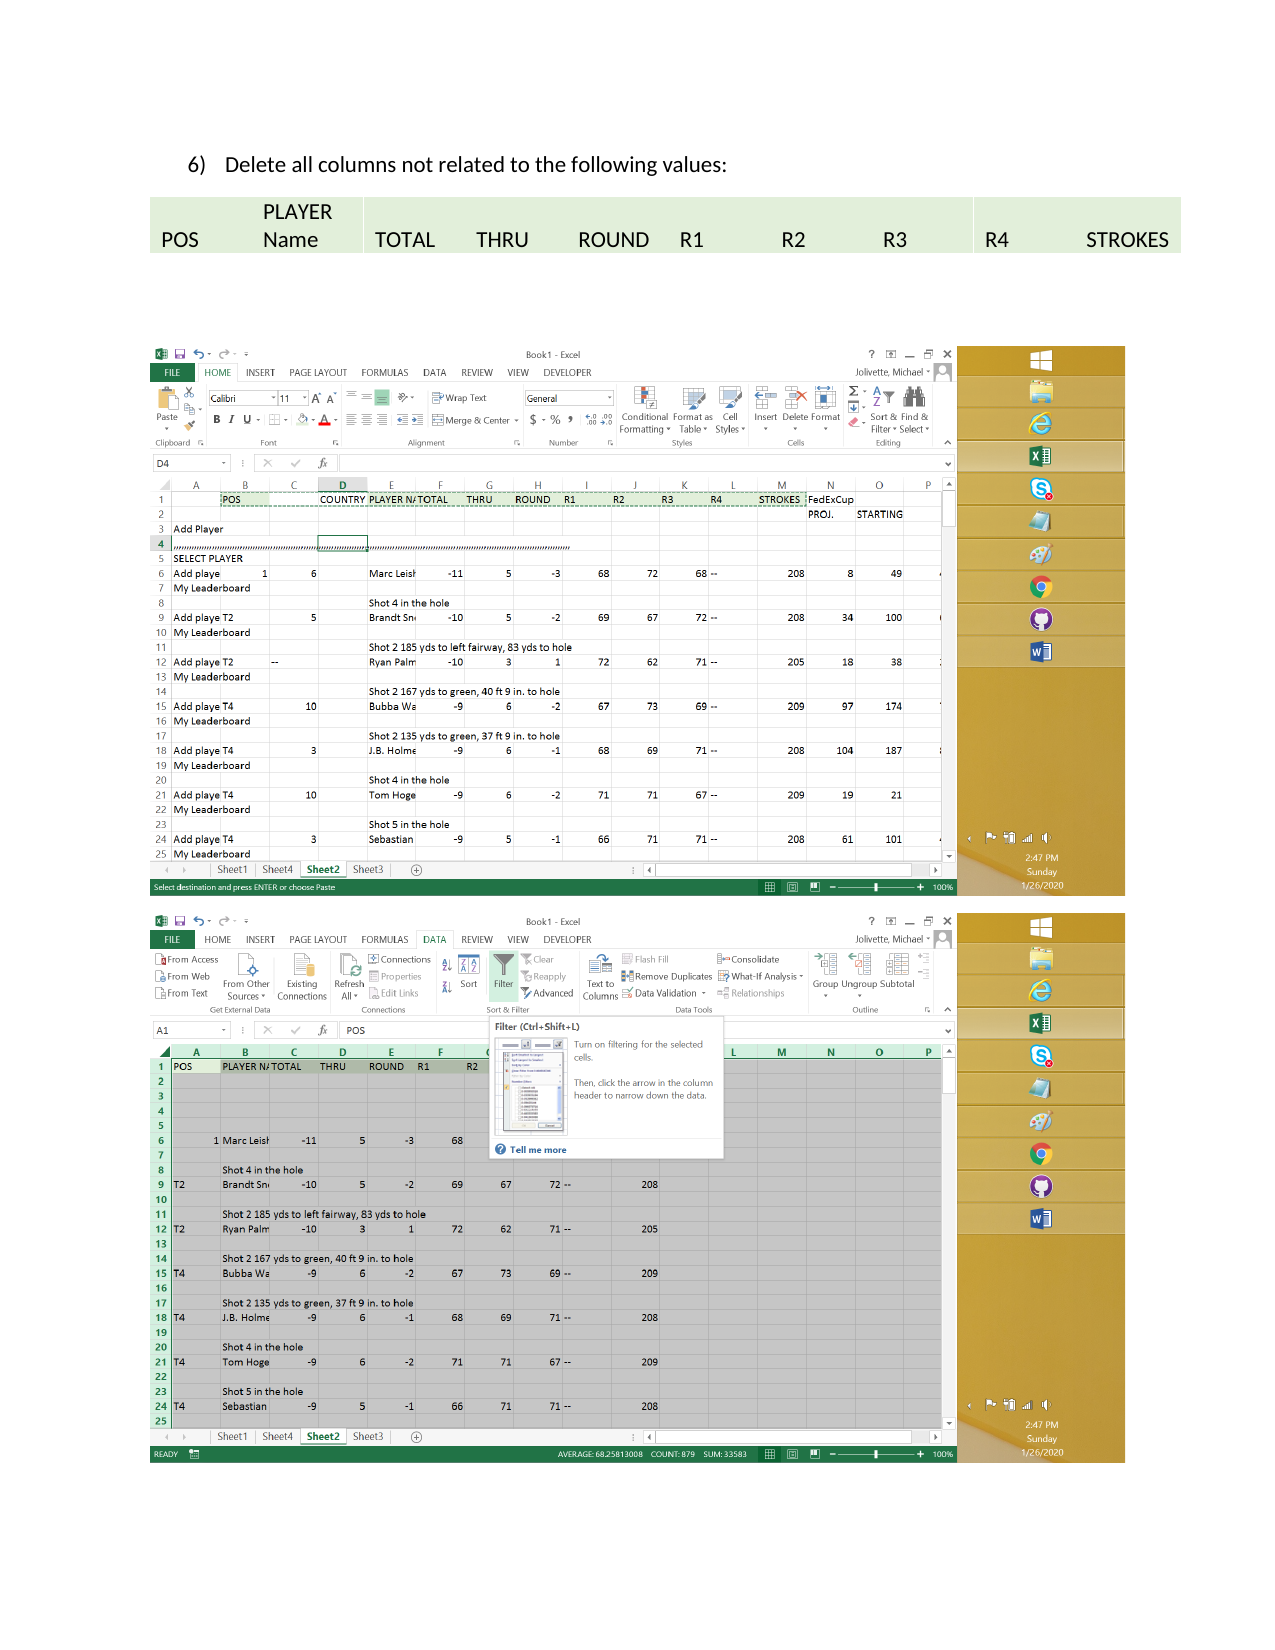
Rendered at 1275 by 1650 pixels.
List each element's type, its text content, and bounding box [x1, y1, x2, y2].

table_header R4 [974, 197, 1075, 253]
table_header POS [150, 197, 252, 253]
list Delete all columns not related to the following values: [187, 150, 1125, 178]
table_header PLAYER Name [252, 197, 363, 253]
table_header TOTAL [364, 197, 465, 253]
picture [150, 346, 1125, 896]
table_header R2 [770, 197, 872, 253]
picture [150, 913, 1125, 1463]
table_header THRU [465, 197, 567, 253]
table_header ROUND [567, 197, 668, 253]
table_header R1 [668, 197, 770, 253]
table_header R3 [872, 197, 973, 253]
table_header STROKES [1075, 197, 1181, 253]
